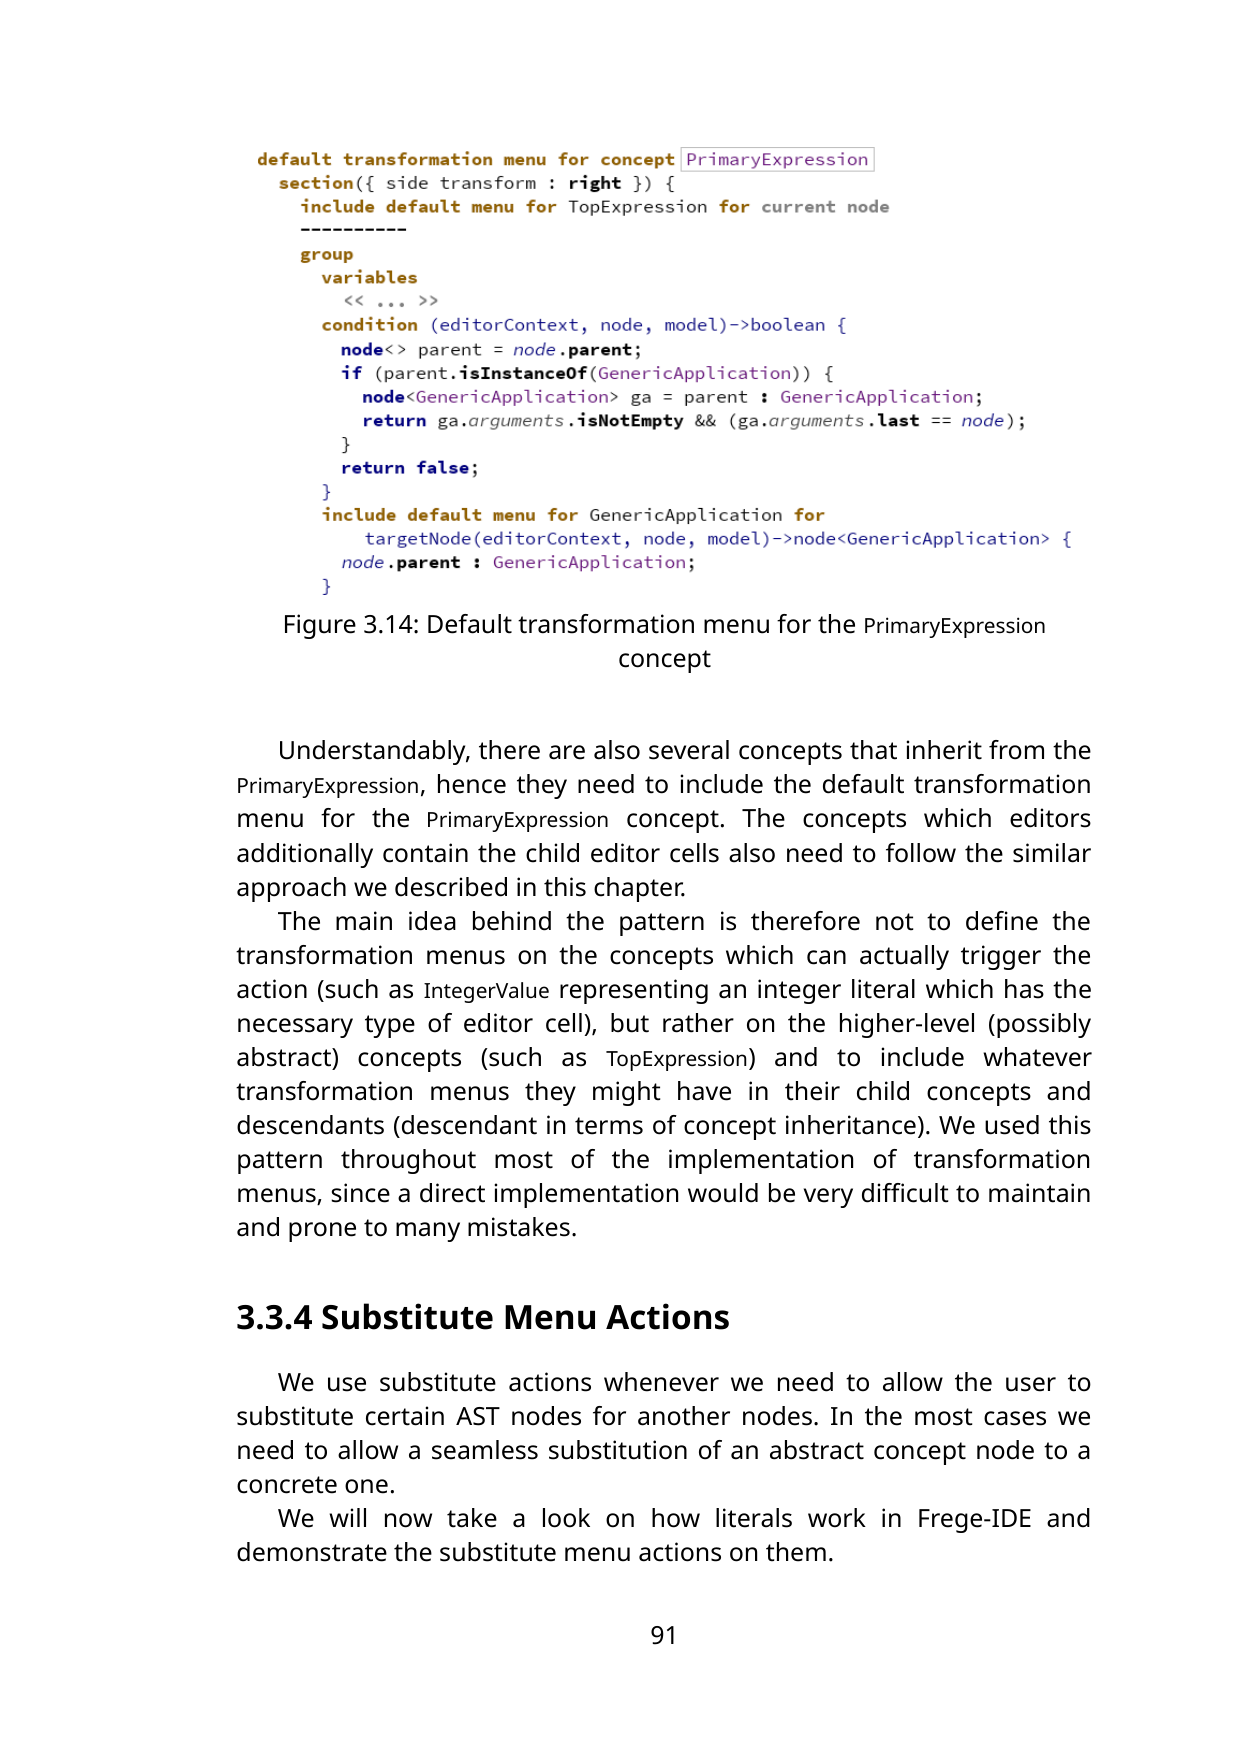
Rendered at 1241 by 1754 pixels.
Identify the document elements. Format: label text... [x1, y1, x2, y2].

text Understandably, there are also several concepts that inherit from the PrimaryExpression, hence they need to include the default transformation menu for the PrimaryExpression concept. The concepts which editors additionally contain the child editor cells also need to follow the similar approach we described in this chapter. [236, 733, 1092, 903]
text We will now take a look on how literals work in Frege-IDE and demonstrate the substitute menu actions on them. [236, 1501, 1092, 1569]
text We use substitute actions whenever we need to allow the user to substitute certain AST nodes for another nodes. In the most cases we need to allow a seamless substitution of an abstract concept node to a concrete one. [236, 1364, 1092, 1501]
subtitle 3.3.4 Substitute Menu Actions [236, 1294, 1092, 1339]
text Figure 3.14: Default transformation menu for the PrimaryExpression concept [236, 607, 1092, 675]
picture [257, 147, 1071, 595]
text The main idea behind the pattern is therefore not to define the transformation menus on the concepts which can actually trigger the action (such as IntegerValue representing an integer literal which has the necessary type of editor cell), but rather on the higher-level (possibly abstract) concepts (such as TopExpression) and to include whatever transformation menus they might have in their child concepts and descendants (descendant in terms of concept inheritance). We used this pattern throughout most of the implementation of transformation menus, since a direct implementation would be very difficult to maintain and prone to many mistakes. [236, 903, 1092, 1244]
